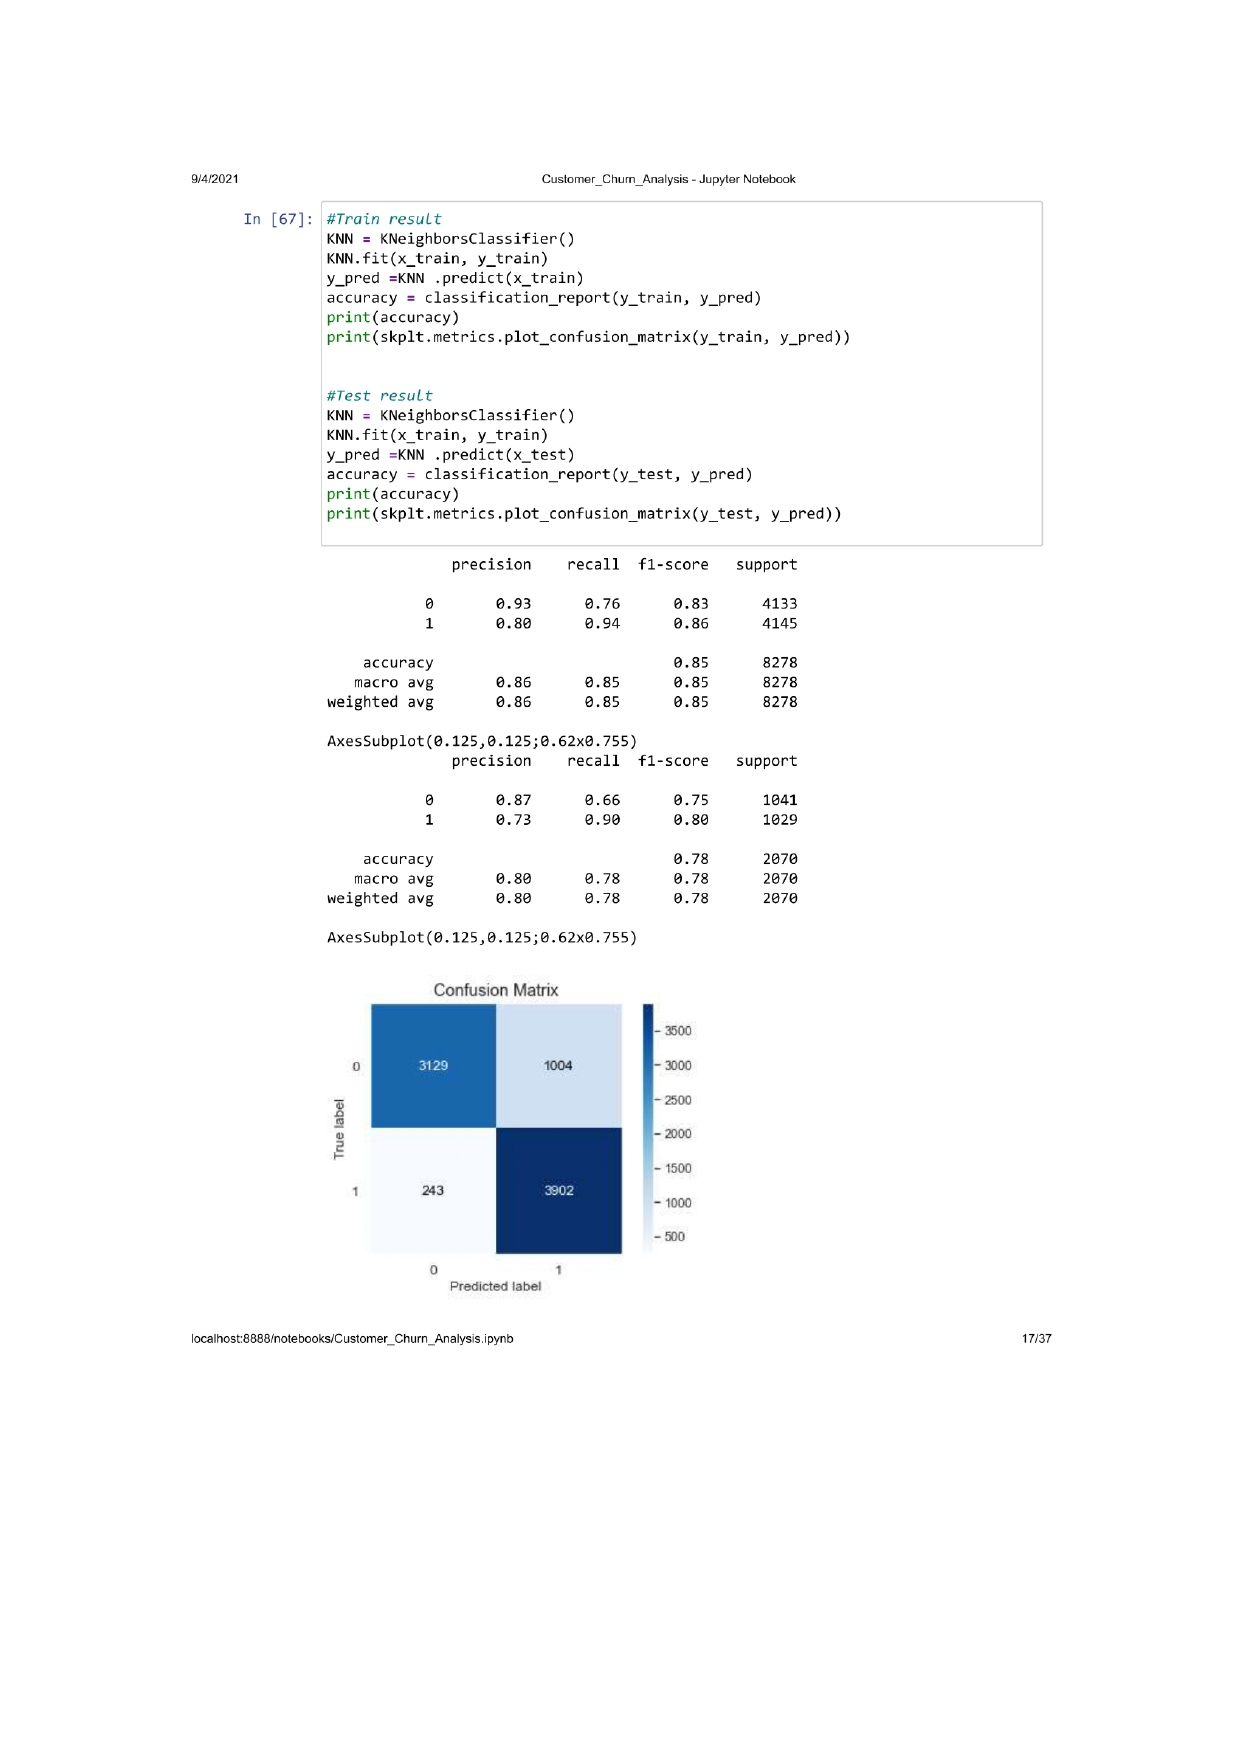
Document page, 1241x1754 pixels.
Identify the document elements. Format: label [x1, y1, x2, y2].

picture [150, 150, 1091, 1367]
